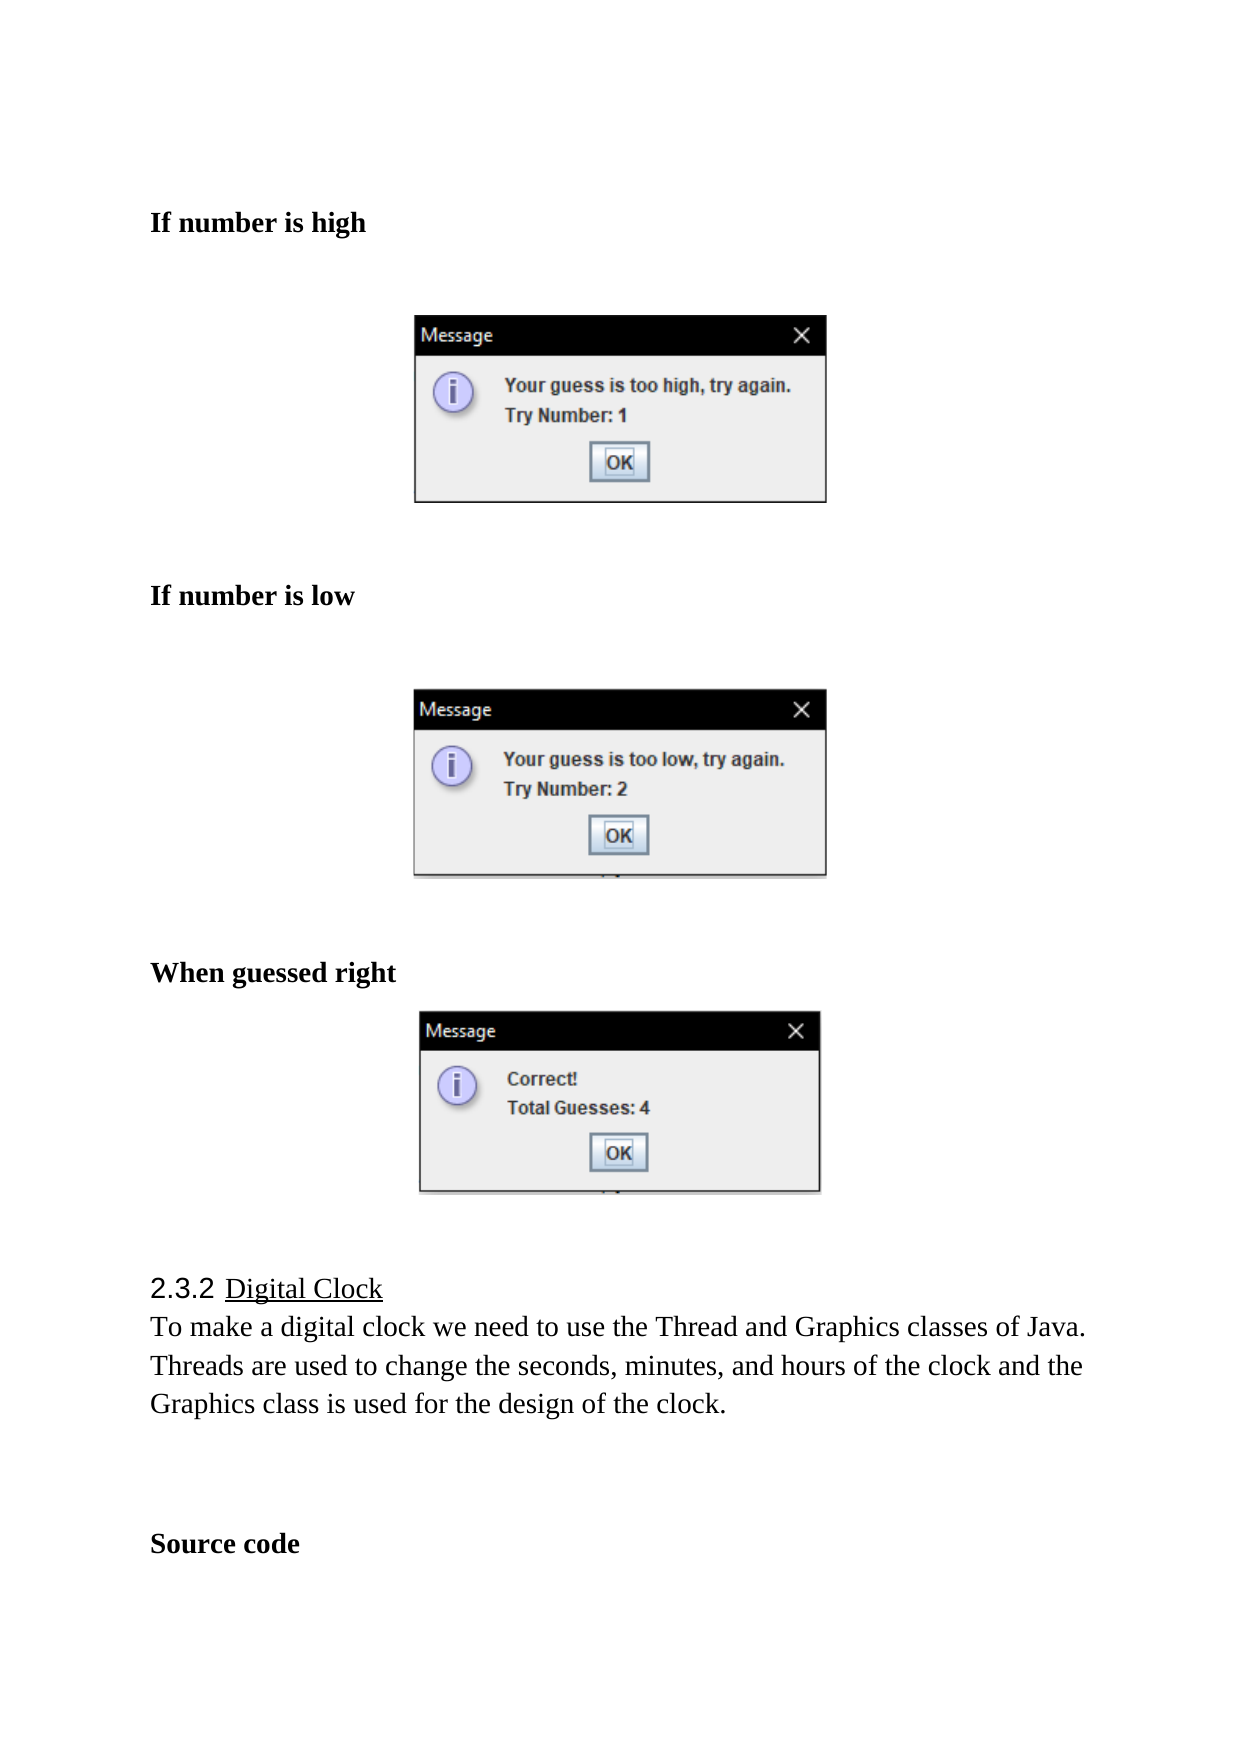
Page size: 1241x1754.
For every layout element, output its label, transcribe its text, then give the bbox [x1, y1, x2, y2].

text If number is low [150, 578, 1090, 612]
list Digital Clock [150, 1271, 1090, 1304]
picture [413, 315, 827, 503]
text Source code [150, 1526, 1090, 1559]
picture [413, 688, 827, 879]
text When guessed right [150, 955, 1090, 988]
picture [418, 1010, 822, 1195]
text To make a digital clock we need to use the Thread and Graphics classes of Java. Threads are used to change the seconds, minutes, and hours of the clock and the Graphics class is used for the design of the clock. [150, 1309, 1090, 1420]
text If number is high [150, 205, 1090, 239]
